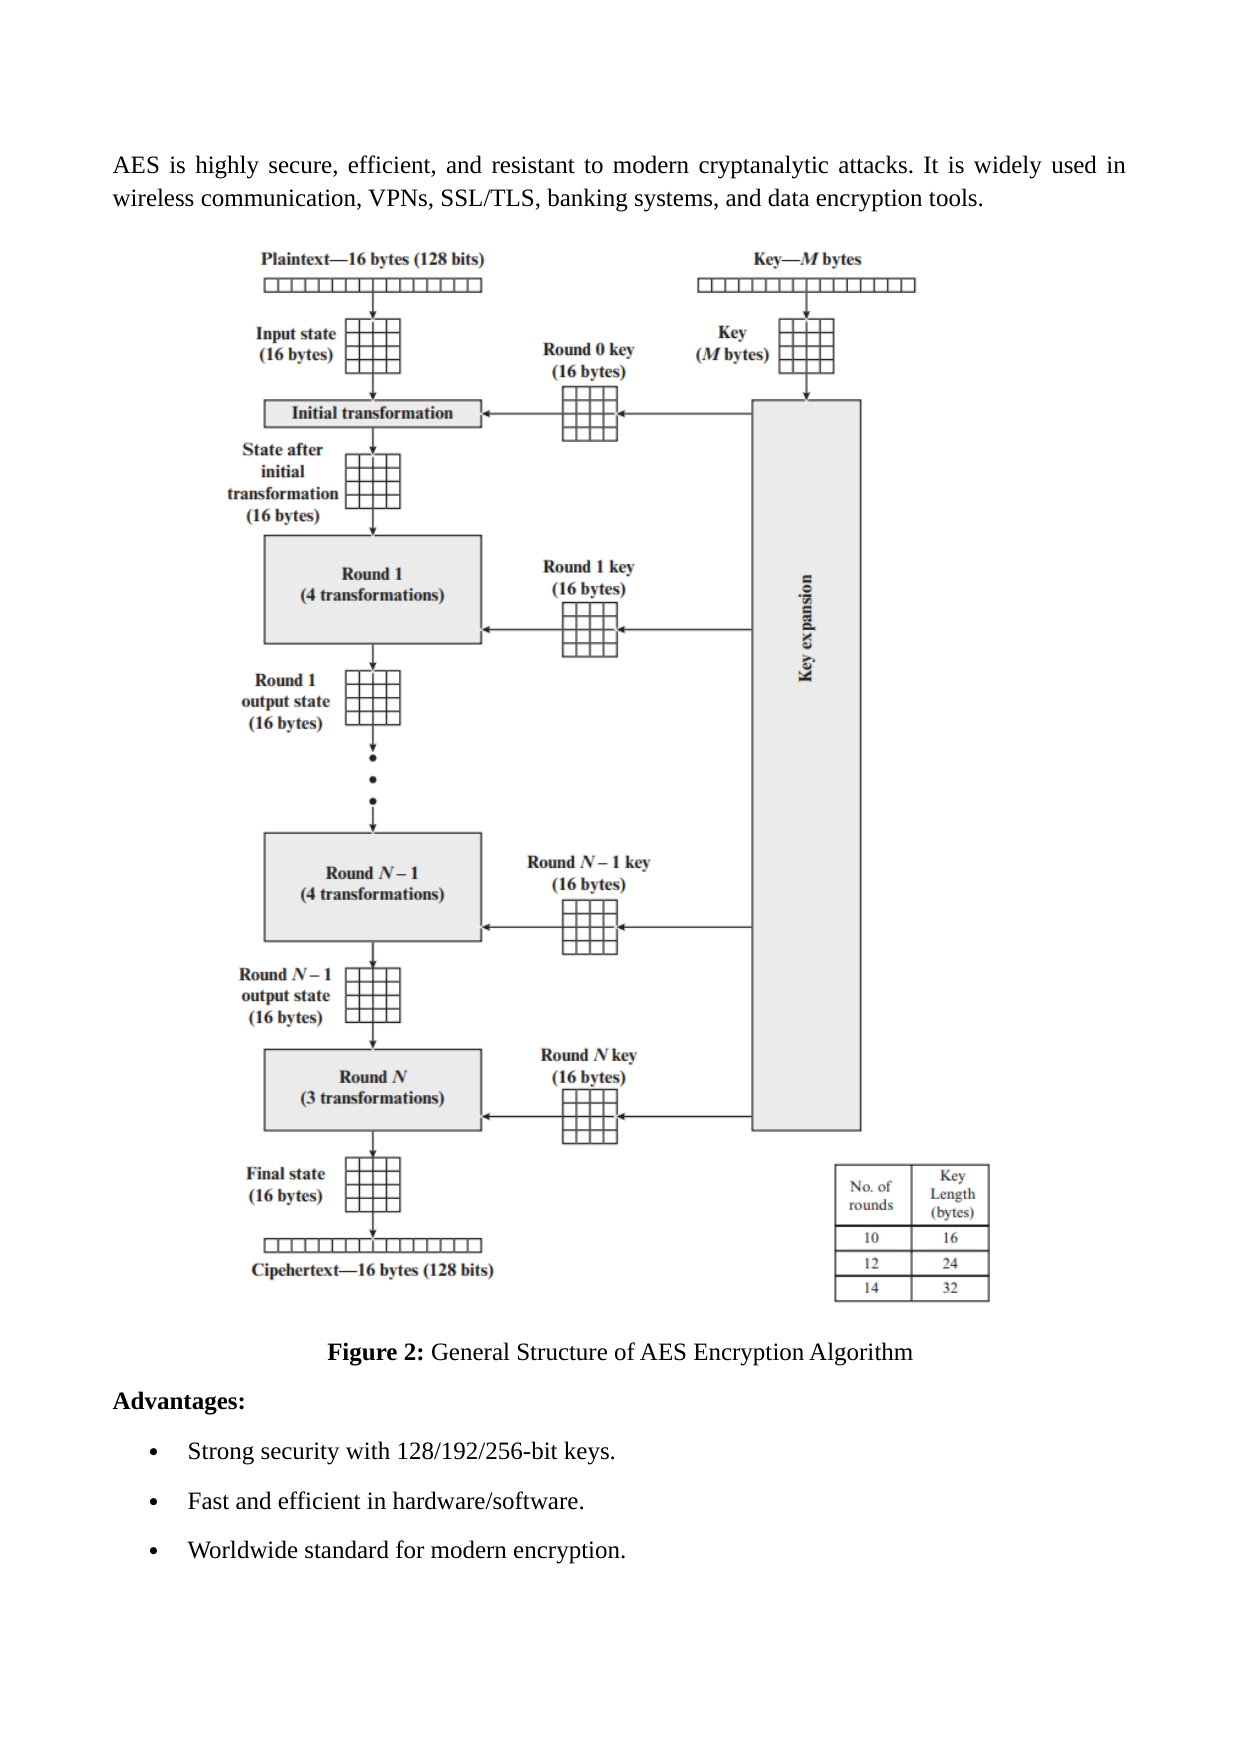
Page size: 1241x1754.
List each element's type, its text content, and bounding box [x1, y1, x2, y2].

list Fast and efficient in hardware/software. [150, 1486, 1128, 1514]
text Figure 2: General Structure of AES Encryption Algorithm [112, 1337, 1128, 1366]
text Advantages: [112, 1386, 1128, 1415]
list Worldwide standard for modern encryption. [150, 1536, 1128, 1564]
picture [201, 232, 1040, 1315]
text AES is highly secure, efficient, and resistant to modern cryptanalytic attacks. It is widely used in wireless communication, VPNs, SSL/TLS, banking systems, and data encryption tools. [112, 150, 1128, 212]
list Strong security with 128/192/256-bit keys. [150, 1436, 1128, 1465]
